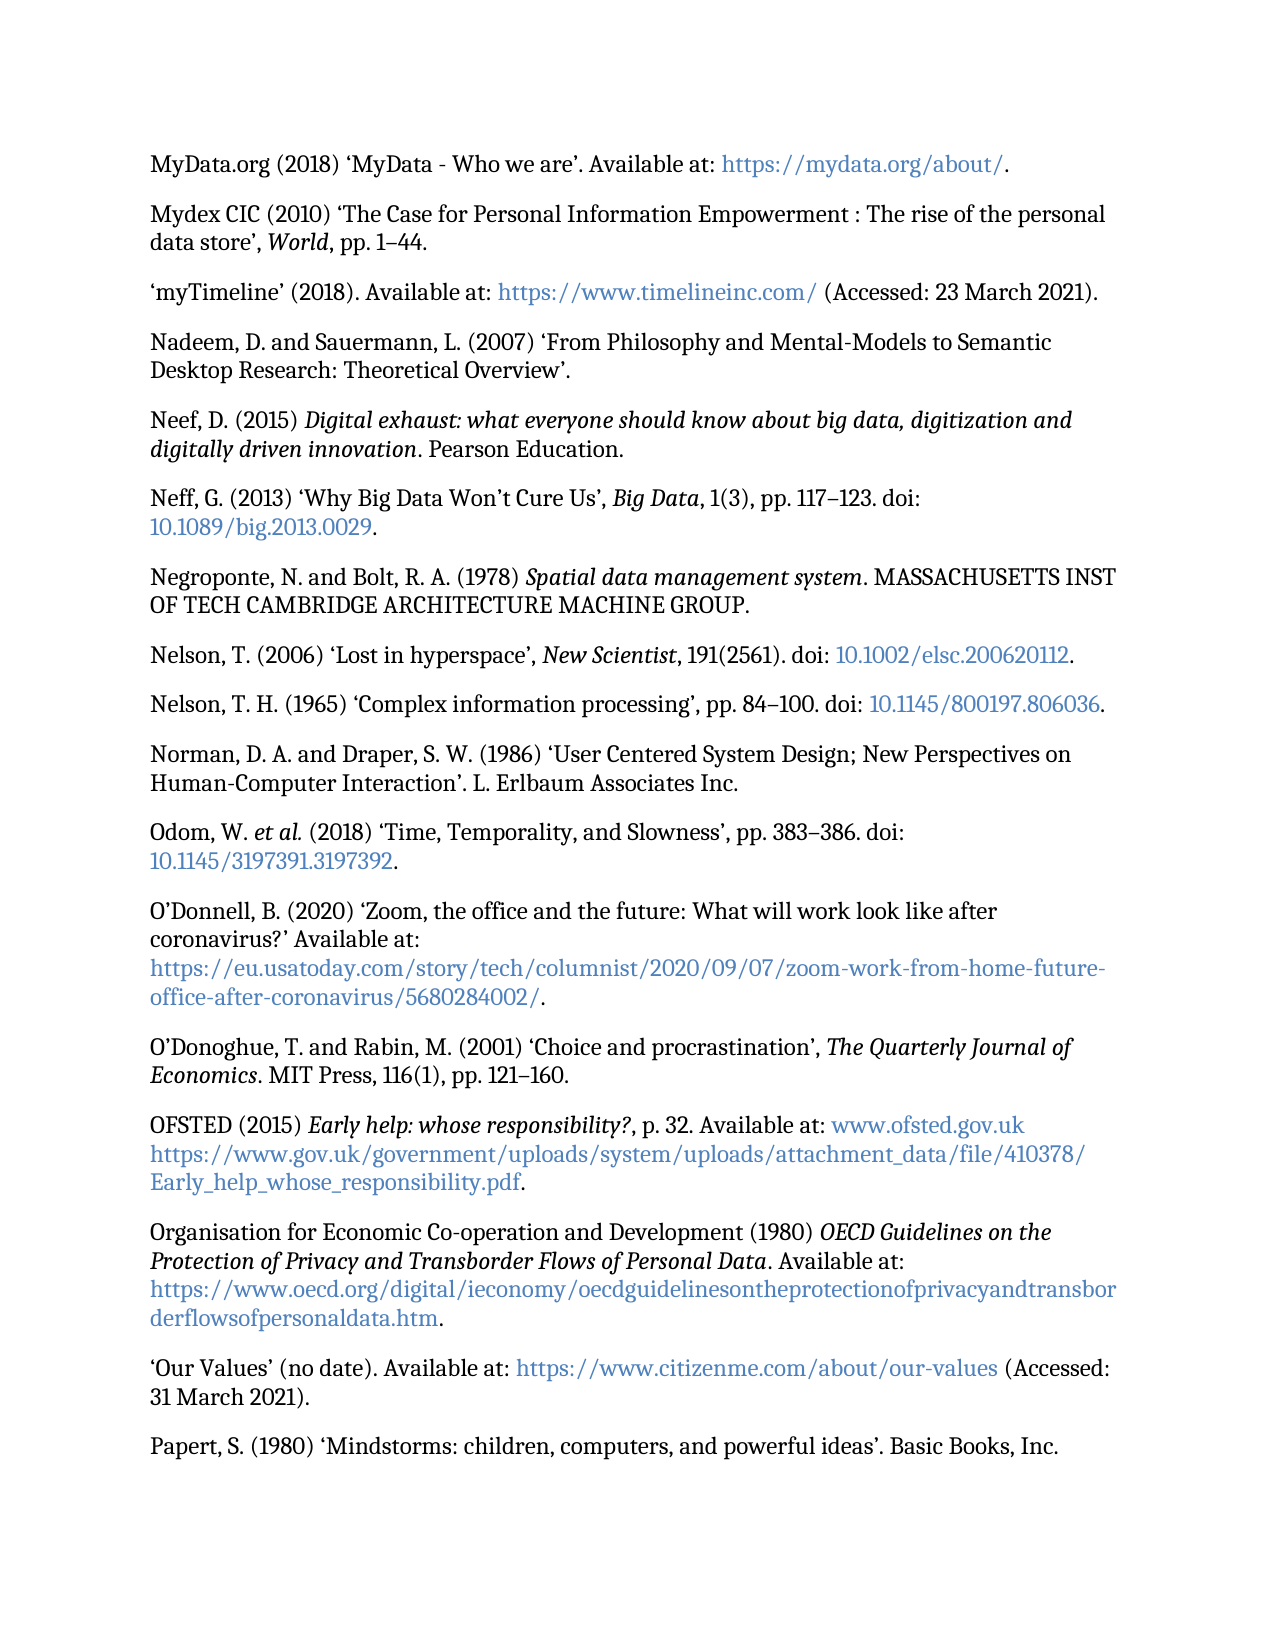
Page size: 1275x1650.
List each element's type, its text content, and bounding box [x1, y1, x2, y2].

text Nelson, T. (2006) ‘Lost in hyperspace’, New Scientist, 191(2561). doi: 10.1002/elsc.200620112. [150, 641, 1125, 669]
text Organisation for Economic Co-operation and Development (1980) OECD Guidelines on the Protection of Privacy and Transborder Flows of Personal Data. Available at: https://www.oecd.org/digital/ieconomy/oecdguidelinesontheprotectionofprivacyandtransborderflowsofpersonaldata.htm. [150, 1218, 1125, 1333]
text Odom, W. et al. (2018) ‘Time, Temporality, and Slowness’, pp. 383–386. doi: 10.1145/3197391.3197392. [150, 818, 1125, 876]
text Nelson, T. H. (1965) ‘Complex information processing’, pp. 84–100. doi: 10.1145/800197.806036. [150, 690, 1125, 719]
text ‘Our Values’ (no date). Available at: https://www.citizenme.com/about/our-values (Accessed: 31 March 2021). [150, 1354, 1125, 1411]
text Mydex CIC (2010) ‘The Case for Personal Information Empowerment : The rise of the personal data store’, World, pp. 1–44. [150, 199, 1125, 257]
text Neff, G. (2013) ‘Why Big Data Won’t Cure Us’, Big Data, 1(3), pp. 117–123. doi: 10.1089/big.2013.0029. [150, 484, 1125, 542]
text MyData.org (2018) ‘MyData - Who we are’. Available at: https://mydata.org/about/. [150, 150, 1125, 179]
text O’Donoghue, T. and Rabin, M. (2001) ‘Choice and procrastination’, The Quarterly Journal of Economics. MIT Press, 116(1), pp. 121–160. [150, 1032, 1125, 1090]
text Nadeem, D. and Sauermann, L. (2007) ‘From Philosophy and Mental-Models to Semantic Desktop Research: Theoretical Overview’. [150, 327, 1125, 385]
text OFSTED (2015) Early help: whose responsibility?, p. 32. Available at: www.ofsted.gov.uk https://www.gov.uk/government/uploads/system/uploads/attachment_data/file/410378/Early_help_whose_responsibility.pdf. [150, 1111, 1125, 1197]
text Negroponte, N. and Bolt, R. A. (1978) Spatial data management system. MASSACHUSETTS INST OF TECH CAMBRIDGE ARCHITECTURE MACHINE GROUP. [150, 562, 1125, 620]
text ‘myTimeline’ (2018). Available at: https://www.timelineinc.com/ (Accessed: 23 March 2021). [150, 278, 1125, 307]
text Neef, D. (2015) Digital exhaust: what everyone should know about big data, digitization and digitally driven innovation. Pearson Education. [150, 406, 1125, 463]
text O’Donnell, B. (2020) ‘Zoom, the office and the future: What will work look like after coronavirus?’ Available at: https://eu.usatoday.com/story/tech/columnist/2020/09/07/zoom-work-from-home-future-office-after-coronavirus/5680284002/. [150, 897, 1125, 1012]
text Norman, D. A. and Draper, S. W. (1986) ‘User Centered System Design; New Perspectives on Human-Computer Interaction’. L. Erlbaum Associates Inc. [150, 740, 1125, 797]
text Papert, S. (1980) ‘Mindstorms: children, computers, and powerful ideas’. Basic Books, Inc. [150, 1432, 1125, 1461]
